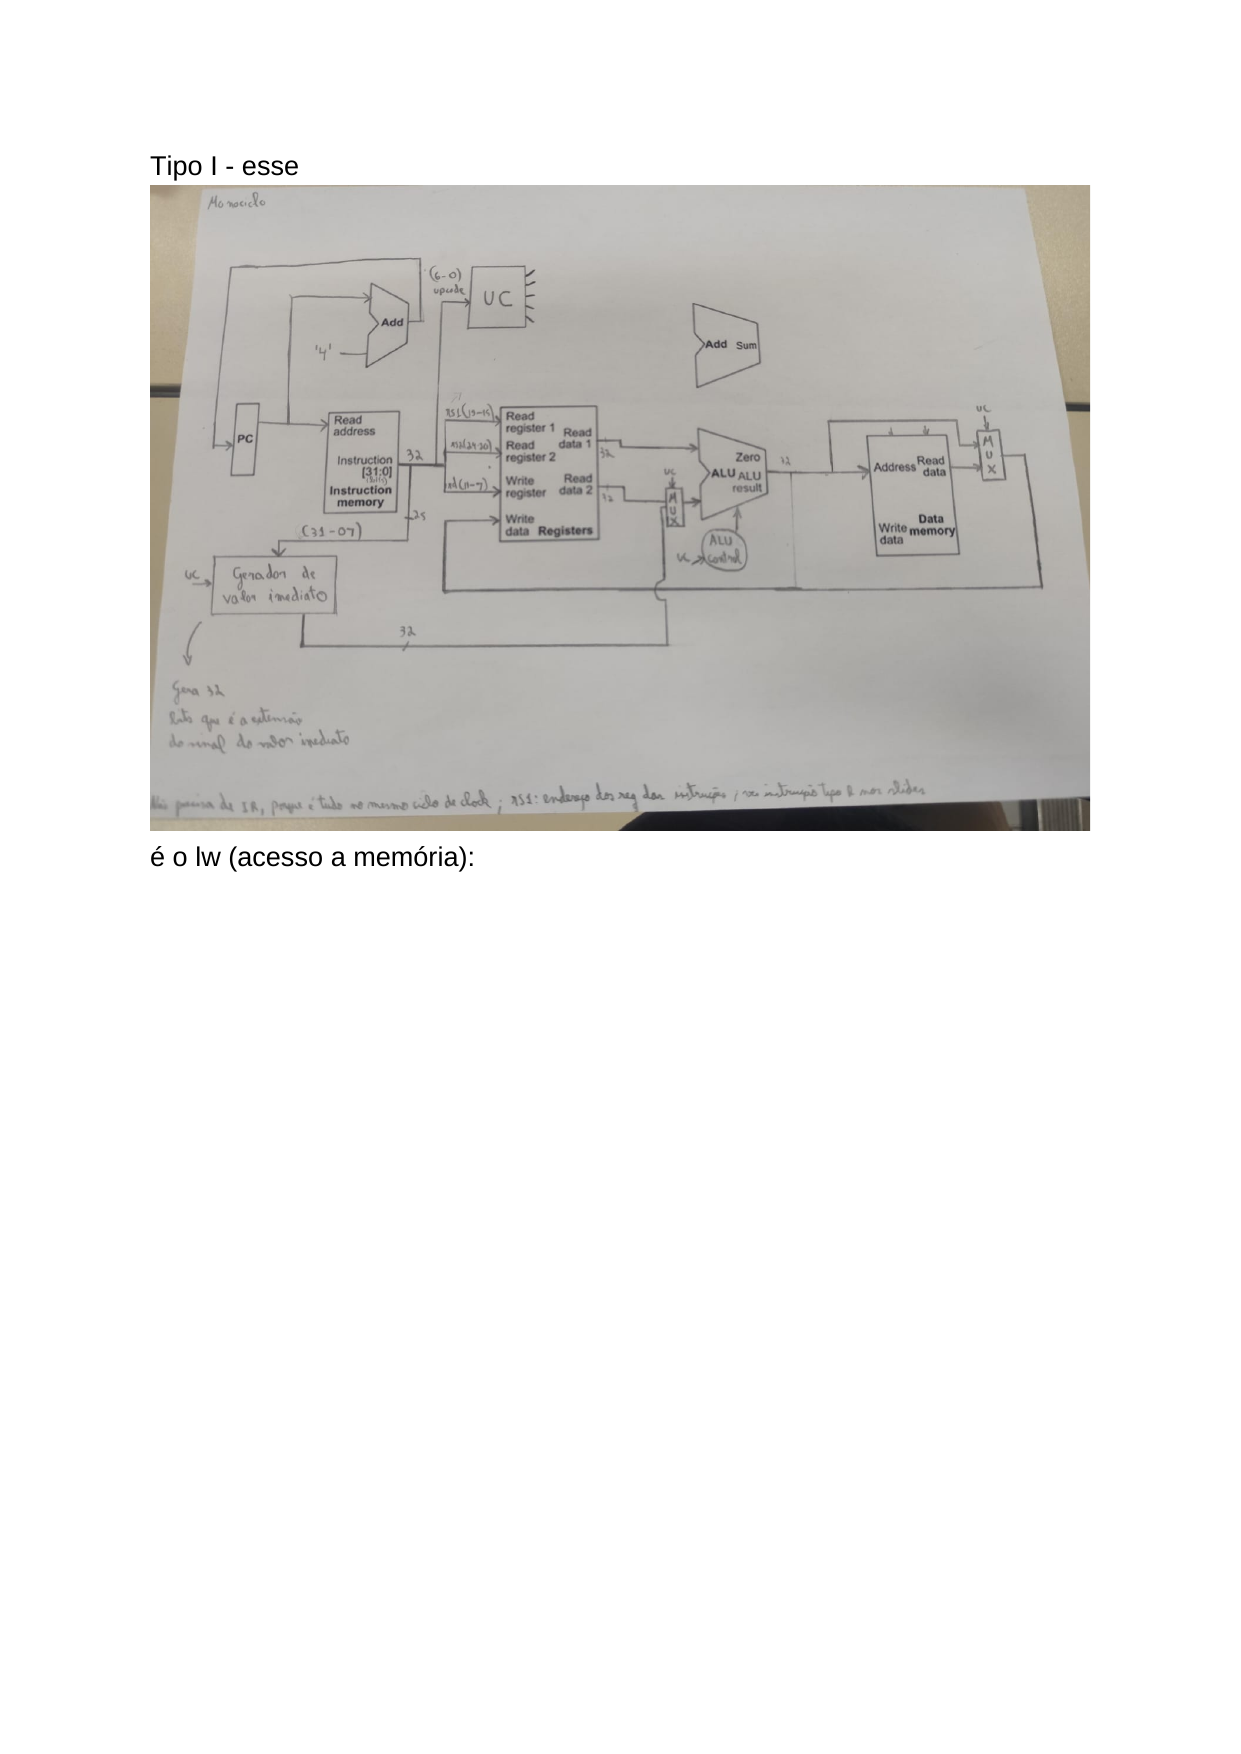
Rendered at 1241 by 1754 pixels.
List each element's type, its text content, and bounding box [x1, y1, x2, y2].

picture [150, 185, 1091, 831]
text Tipo I - esse é o lw (acesso a memória): [150, 831, 1090, 873]
text Tipo I - esse é o lw (acesso a memória): [150, 150, 1090, 185]
